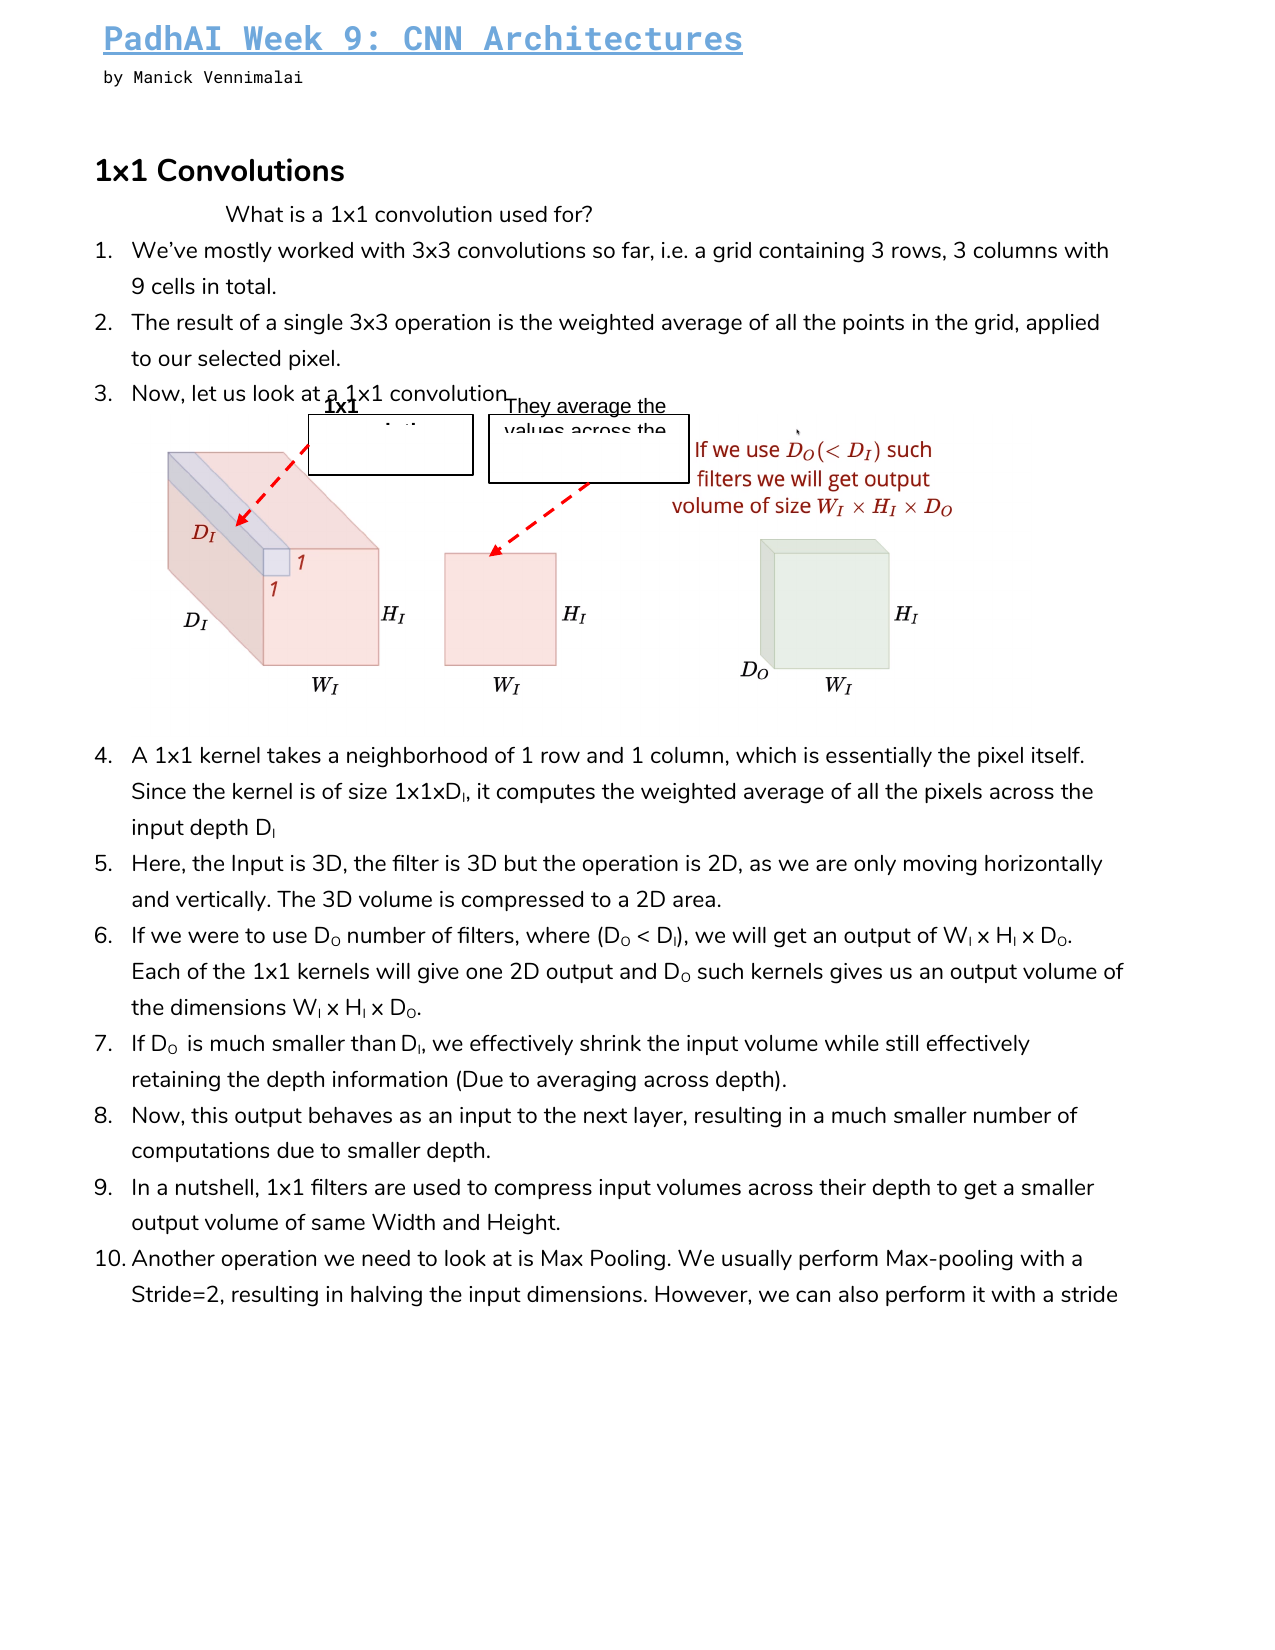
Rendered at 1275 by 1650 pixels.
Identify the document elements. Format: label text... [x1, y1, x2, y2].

picture [490, 415, 688, 482]
picture [131, 414, 1032, 737]
list A 1x1 kernel takes a neighborhood of 1 row and 1 column, which is essentially the pixel itself. Since the kernel is of size 1x1xDI, it computes the weighted average of all the pixels across the input depth DI [94, 740, 1125, 843]
picture [309, 415, 472, 474]
list The result of a single 3x3 operation is the weighted average of all the points in the grid, applied to our selected pixel. [94, 307, 1125, 374]
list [94, 1243, 1125, 1311]
list Now, this output behaves as an input to the next layer, resulting in a much smaller number of computations due to smaller depth. [94, 1100, 1125, 1167]
list We’ve mostly worked with 3x3 convolutions so far, i.e. a grid containing 3 rows, 3 columns with 9 cells in total. [94, 235, 1125, 302]
list If DO is much smaller than DI, we effectively shrink the input volume while still effectively retaining the depth information (Due to averaging across depth). [94, 1028, 1125, 1095]
subtitle 1x1 Convolutions [94, 150, 1125, 193]
list Here, the Input is 3D, the filter is 3D but the operation is 2D, as we are only moving horizontally and vertically. The 3D volume is compressed to a 2D area. [94, 848, 1125, 915]
text What is a 1x1 convolution used for? [225, 199, 1125, 230]
list If we were to use DO number of filters, where (DO < DI), we will get an output of WI x HI x DO. Each of the 1x1 kernels will give one 2D output and DO such kernels gives us an output volume of the dimensions WI x HI x DO. [94, 920, 1125, 1023]
list In a nutshell, 1x1 filters are used to compress input volumes across their depth to get a smaller output volume of same Width and Height. [94, 1172, 1125, 1239]
